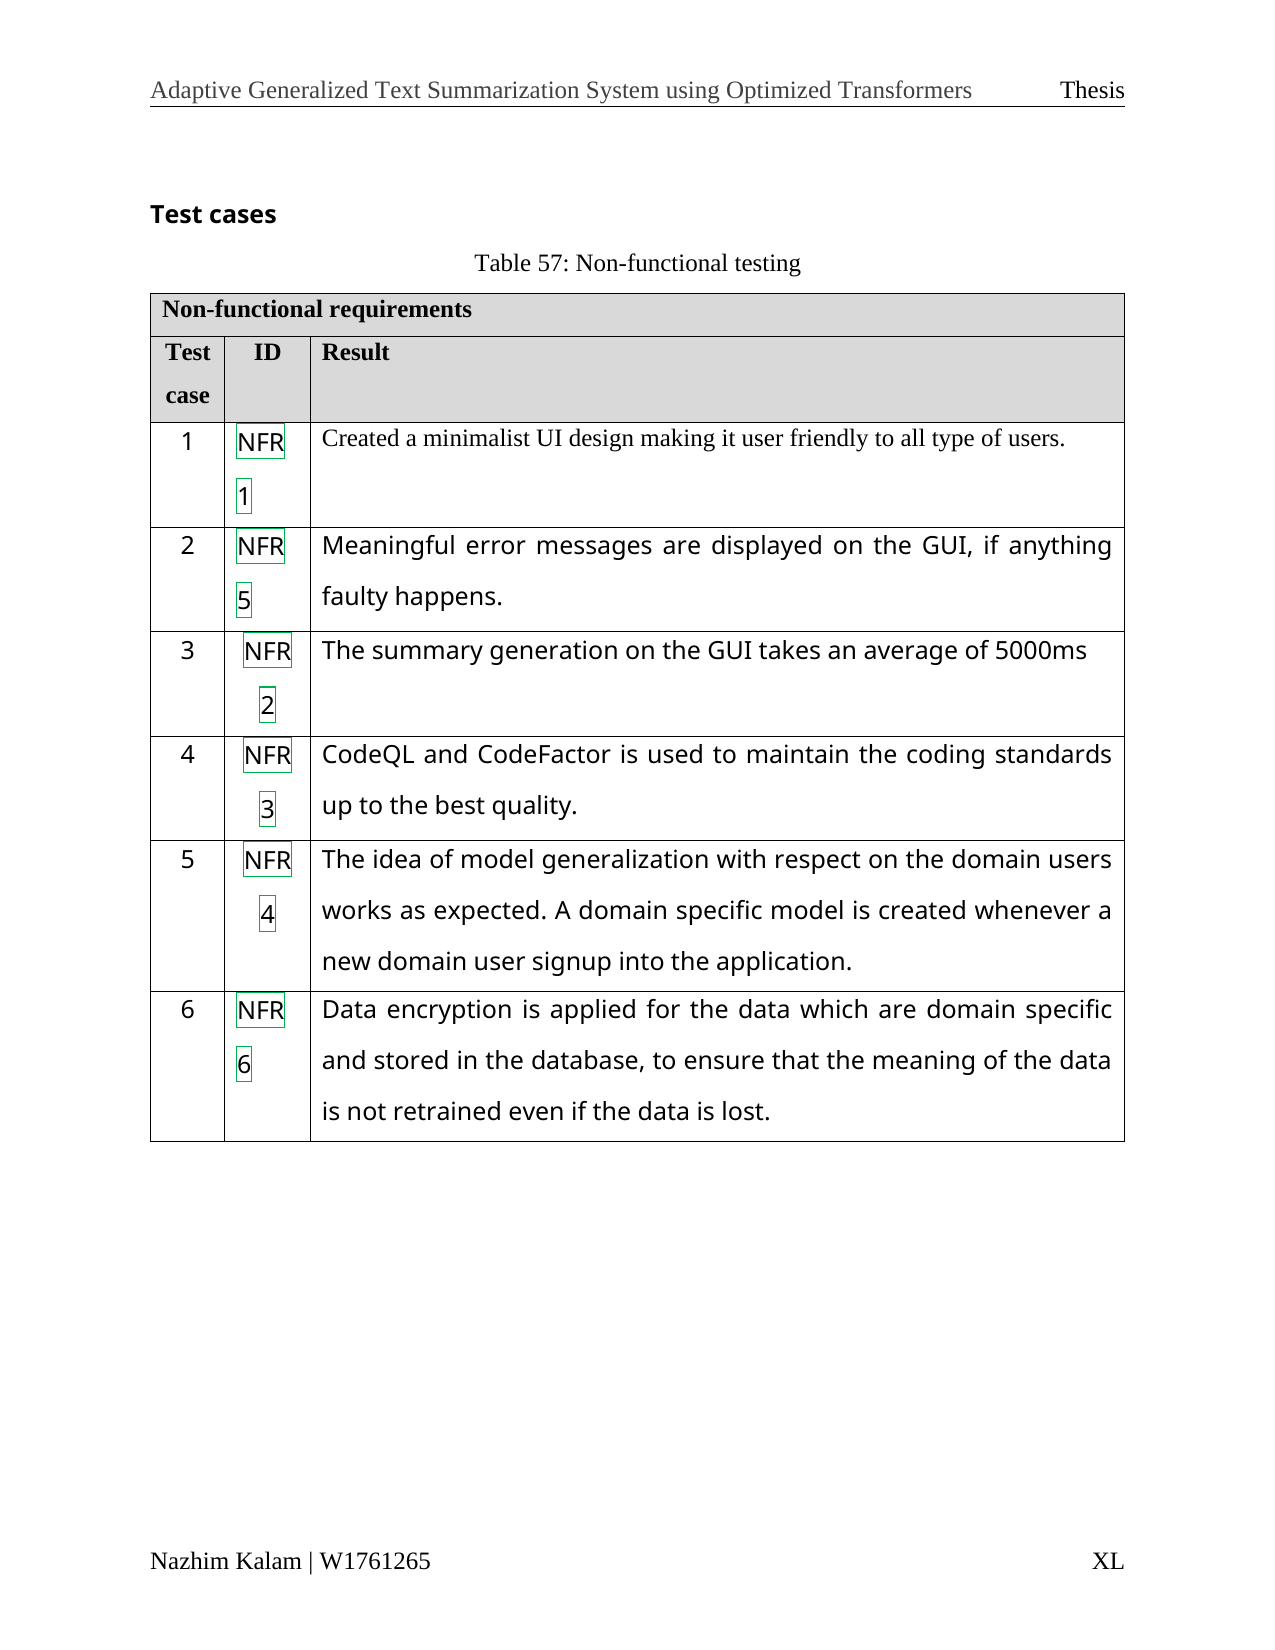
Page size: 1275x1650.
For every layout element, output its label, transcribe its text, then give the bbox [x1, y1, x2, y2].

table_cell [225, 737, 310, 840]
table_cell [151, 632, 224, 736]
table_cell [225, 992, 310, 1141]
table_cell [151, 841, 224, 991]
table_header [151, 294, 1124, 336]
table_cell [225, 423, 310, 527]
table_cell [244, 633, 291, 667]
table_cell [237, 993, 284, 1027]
text Table 57: Non-functional testing [150, 248, 1125, 277]
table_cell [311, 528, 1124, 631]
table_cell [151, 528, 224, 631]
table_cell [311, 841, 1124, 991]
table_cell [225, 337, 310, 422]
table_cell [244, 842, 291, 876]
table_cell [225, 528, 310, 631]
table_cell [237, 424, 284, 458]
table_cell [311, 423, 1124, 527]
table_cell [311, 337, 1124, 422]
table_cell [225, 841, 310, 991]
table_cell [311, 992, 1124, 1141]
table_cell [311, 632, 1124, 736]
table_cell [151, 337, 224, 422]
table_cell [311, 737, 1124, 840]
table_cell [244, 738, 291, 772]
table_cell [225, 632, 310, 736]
text Test cases [150, 197, 1125, 231]
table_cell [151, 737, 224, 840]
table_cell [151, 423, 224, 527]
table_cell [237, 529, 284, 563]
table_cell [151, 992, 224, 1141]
